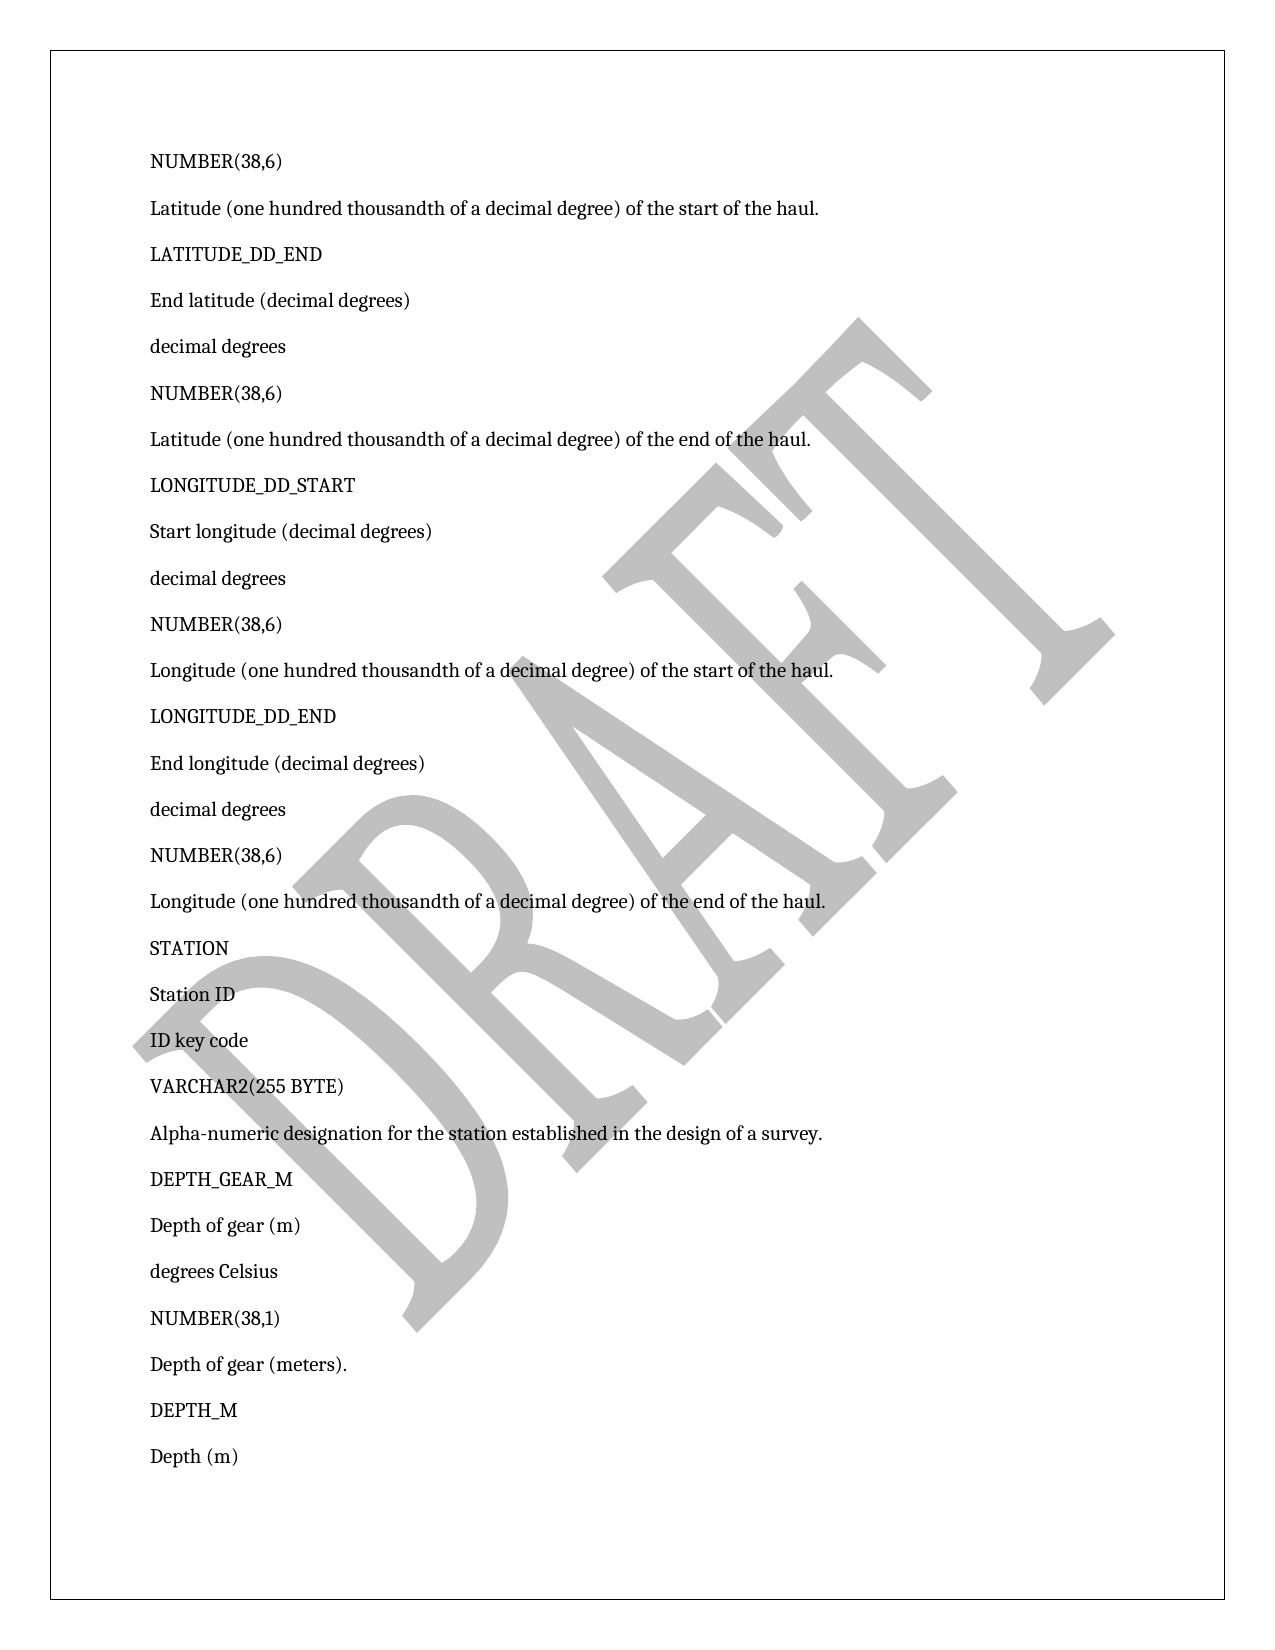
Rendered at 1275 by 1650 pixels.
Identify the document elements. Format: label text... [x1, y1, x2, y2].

text Start longitude (decimal degrees) [150, 520, 1125, 544]
text ID key code [150, 1029, 1125, 1053]
text VARCHAR2(255 BYTE) [150, 1075, 1125, 1099]
text Latitude (one hundred thousandth of a decimal degree) of the start of the haul. [150, 196, 1125, 220]
text DEPTH_M [150, 1399, 1125, 1423]
text LATITUDE_DD_END [150, 242, 1125, 266]
text Depth (m) [150, 1445, 1125, 1469]
text decimal degrees [150, 566, 1125, 590]
text NUMBER(38,6) [150, 150, 1125, 174]
text Latitude (one hundred thousandth of a decimal degree) of the end of the haul. [150, 427, 1125, 451]
text Alpha-numeric designation for the station established in the design of a survey. [150, 1121, 1125, 1145]
text Depth of gear (m) [150, 1214, 1125, 1238]
text Station ID [150, 982, 1125, 1006]
text LONGITUDE_DD_END [150, 705, 1125, 729]
text STATION [150, 936, 1125, 960]
text DEPTH_GEAR_M [150, 1167, 1125, 1191]
text End latitude (decimal degrees) [150, 289, 1125, 313]
text decimal degrees [150, 797, 1125, 821]
text degrees Celsius [150, 1260, 1125, 1284]
text NUMBER(38,6) [150, 381, 1125, 405]
text NUMBER(38,6) [150, 612, 1125, 636]
text Longitude (one hundred thousandth of a decimal degree) of the start of the haul. [150, 659, 1125, 683]
text NUMBER(38,6) [150, 844, 1125, 868]
text decimal degrees [150, 335, 1125, 359]
text Depth of gear (meters). [150, 1352, 1125, 1376]
text LONGITUDE_DD_START [150, 474, 1125, 498]
text NUMBER(38,1) [150, 1306, 1125, 1330]
text Longitude (one hundred thousandth of a decimal degree) of the end of the haul. [150, 890, 1125, 914]
text End longitude (decimal degrees) [150, 751, 1125, 775]
